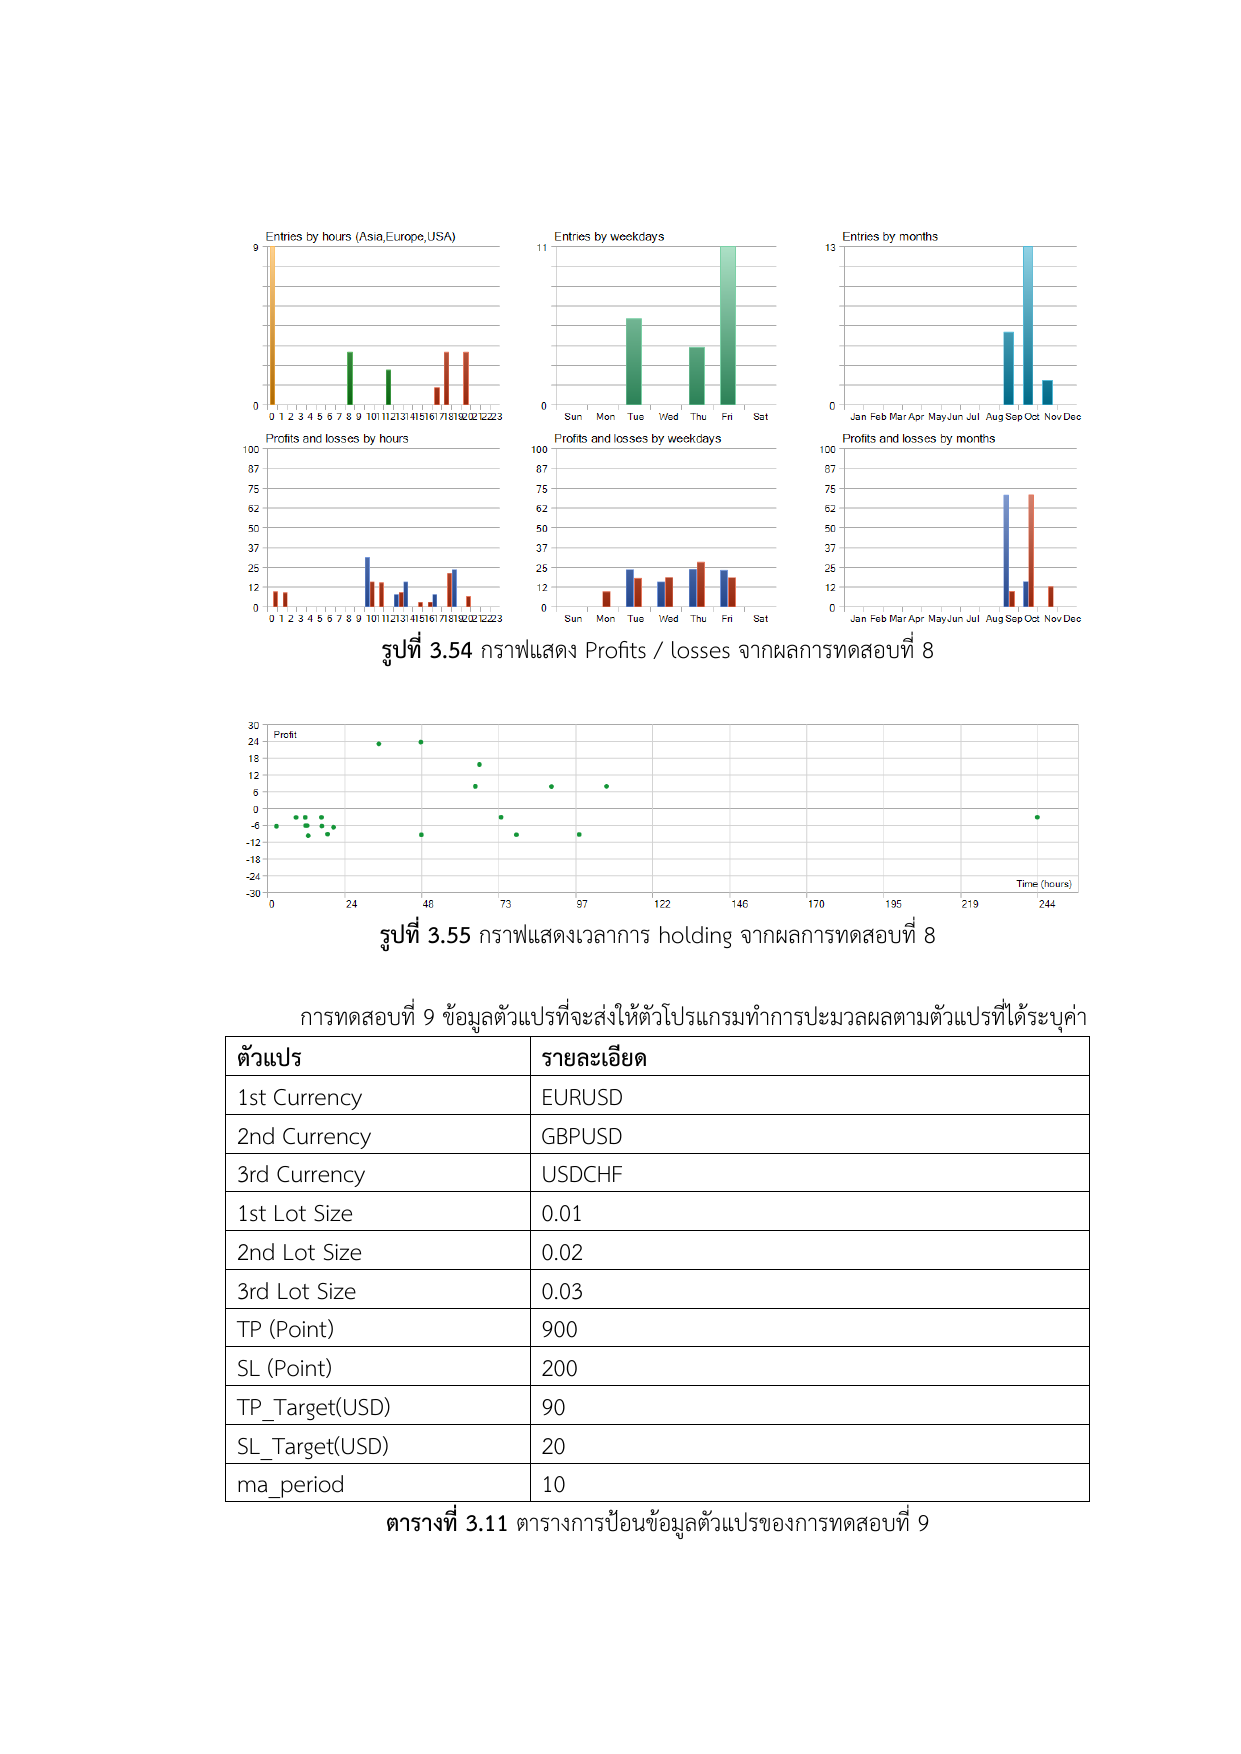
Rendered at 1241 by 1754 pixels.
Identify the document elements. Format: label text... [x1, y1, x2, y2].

table_cell EURUSD [531, 1076, 1089, 1114]
text ตารางที่ 3.11 ตารางการป้อนข้อมูลตัวแปรของการทดสอบที่ 9 [225, 1502, 1090, 1540]
table_header ตัวแปร [226, 1037, 530, 1075]
table_cell 900 [531, 1309, 1089, 1346]
picture [225, 710, 1091, 912]
table_cell TP (Point) [226, 1309, 530, 1346]
text รูปที่ 3.55 กราฟแสดงเวลาการ holding จากผลการทดสอบที่ 8 [225, 914, 1090, 952]
table_cell 0.03 [531, 1270, 1089, 1307]
table_cell ma_period [226, 1464, 530, 1501]
table_cell 1st Lot Size [226, 1192, 530, 1230]
picture [225, 225, 1091, 628]
table_cell 10 [531, 1464, 1089, 1501]
table_cell 3rd Currency [226, 1154, 530, 1191]
table_cell 200 [531, 1347, 1089, 1385]
table_cell USDCHF [531, 1154, 1089, 1191]
table_cell GBPUSD [531, 1115, 1089, 1152]
table_cell 2nd Lot Size [226, 1231, 530, 1269]
text รูปที่ 3.54 กราฟแสดง Profits / losses จากผลการทดสอบที่ 8 [225, 629, 1090, 667]
table_cell 0.01 [531, 1192, 1089, 1230]
table_cell TP_Target(USD) [226, 1386, 530, 1424]
text การทดสอบที่ 9 ข้อมูลตัวแปรที่จะส่งให้ตัวโปรแกรมทำการปะมวลผลตามตัวแปรที่ได้ระบุค่า [225, 996, 1090, 1033]
table_cell 1st Currency [226, 1076, 530, 1114]
table_cell 90 [531, 1386, 1089, 1424]
table_cell SL (Point) [226, 1347, 530, 1385]
table_cell 0.02 [531, 1231, 1089, 1269]
table_cell 2nd Currency [226, 1115, 530, 1152]
table_cell 20 [531, 1425, 1089, 1462]
table_cell SL_Target(USD) [226, 1425, 530, 1462]
table_cell 3rd Lot Size [226, 1270, 530, 1307]
table_header รายละเอียด [531, 1037, 1089, 1075]
